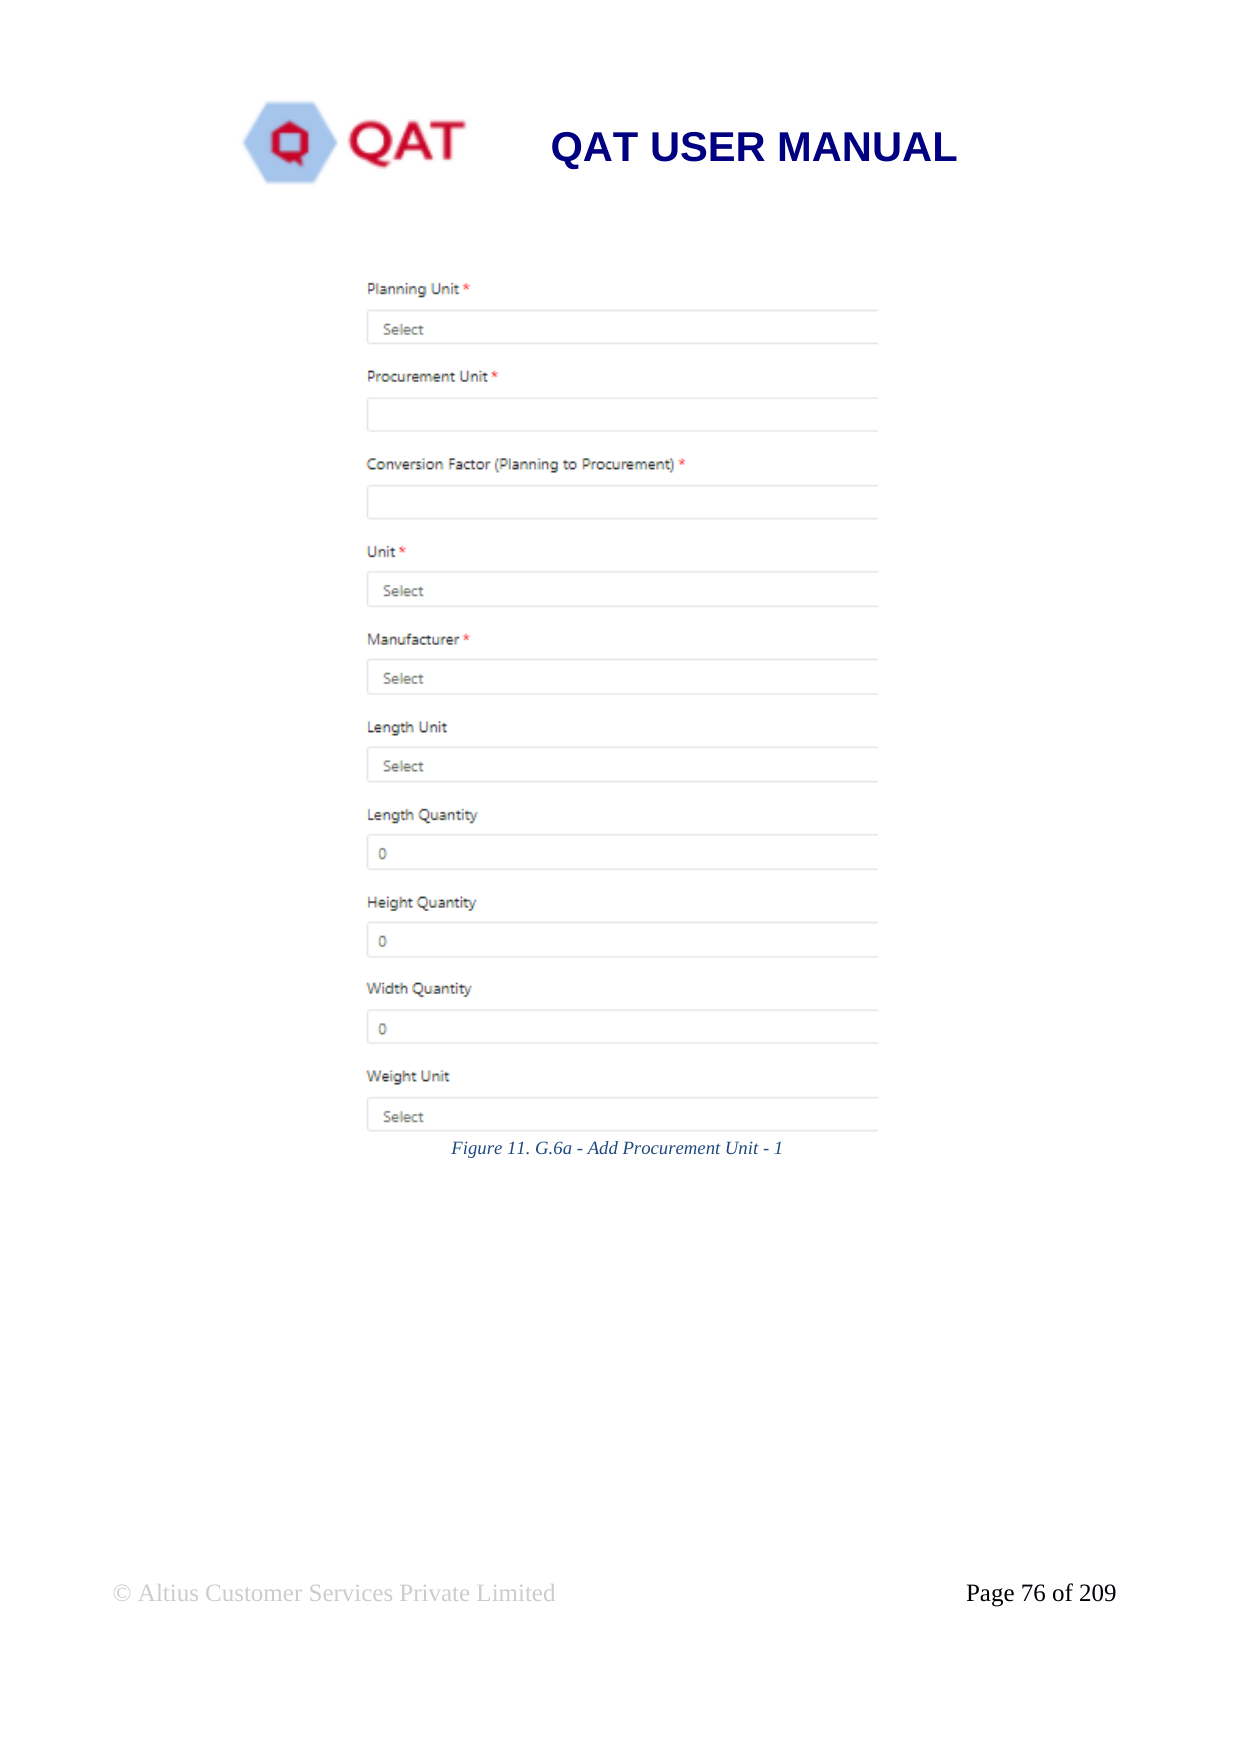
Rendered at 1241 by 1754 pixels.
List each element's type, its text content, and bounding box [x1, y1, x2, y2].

text Figure 11. G.6a - Add Procurement Unit - 1 [112, 1137, 1122, 1159]
picture [229, 98, 484, 189]
picture [356, 263, 879, 1138]
